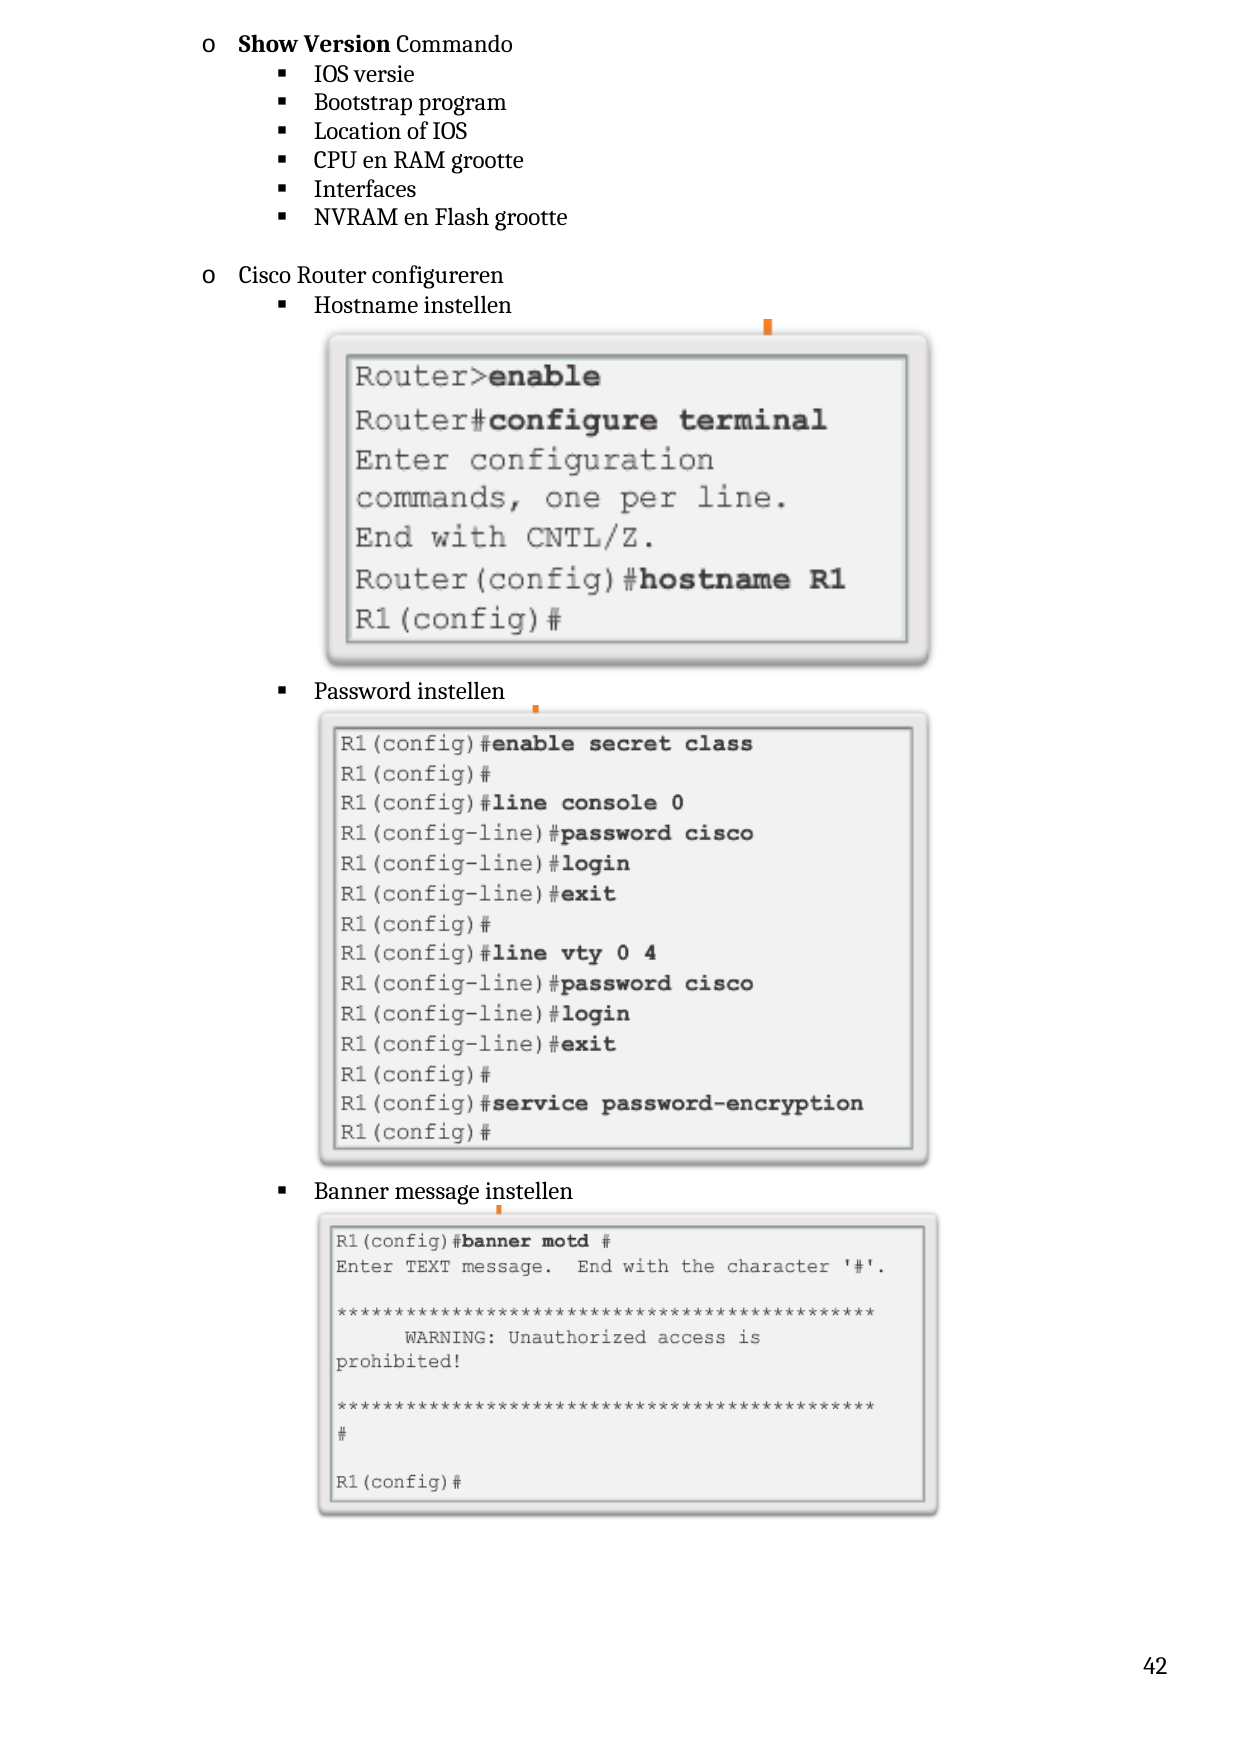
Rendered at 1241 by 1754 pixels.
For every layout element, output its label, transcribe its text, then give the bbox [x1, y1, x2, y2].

list Interfaces [276, 174, 1167, 203]
list Location of IOS [276, 117, 1167, 146]
list Bootstrap program [276, 88, 1167, 117]
picture [313, 319, 950, 677]
list Cisco Router configureren [201, 261, 1167, 291]
list NVRAM en Flash grootte [276, 203, 1167, 261]
picture [313, 705, 938, 1177]
list IOS versie [276, 59, 1167, 88]
list Show Version Commando [201, 29, 1167, 59]
picture [313, 1205, 947, 1527]
list CPU en RAM grootte [276, 146, 1167, 174]
